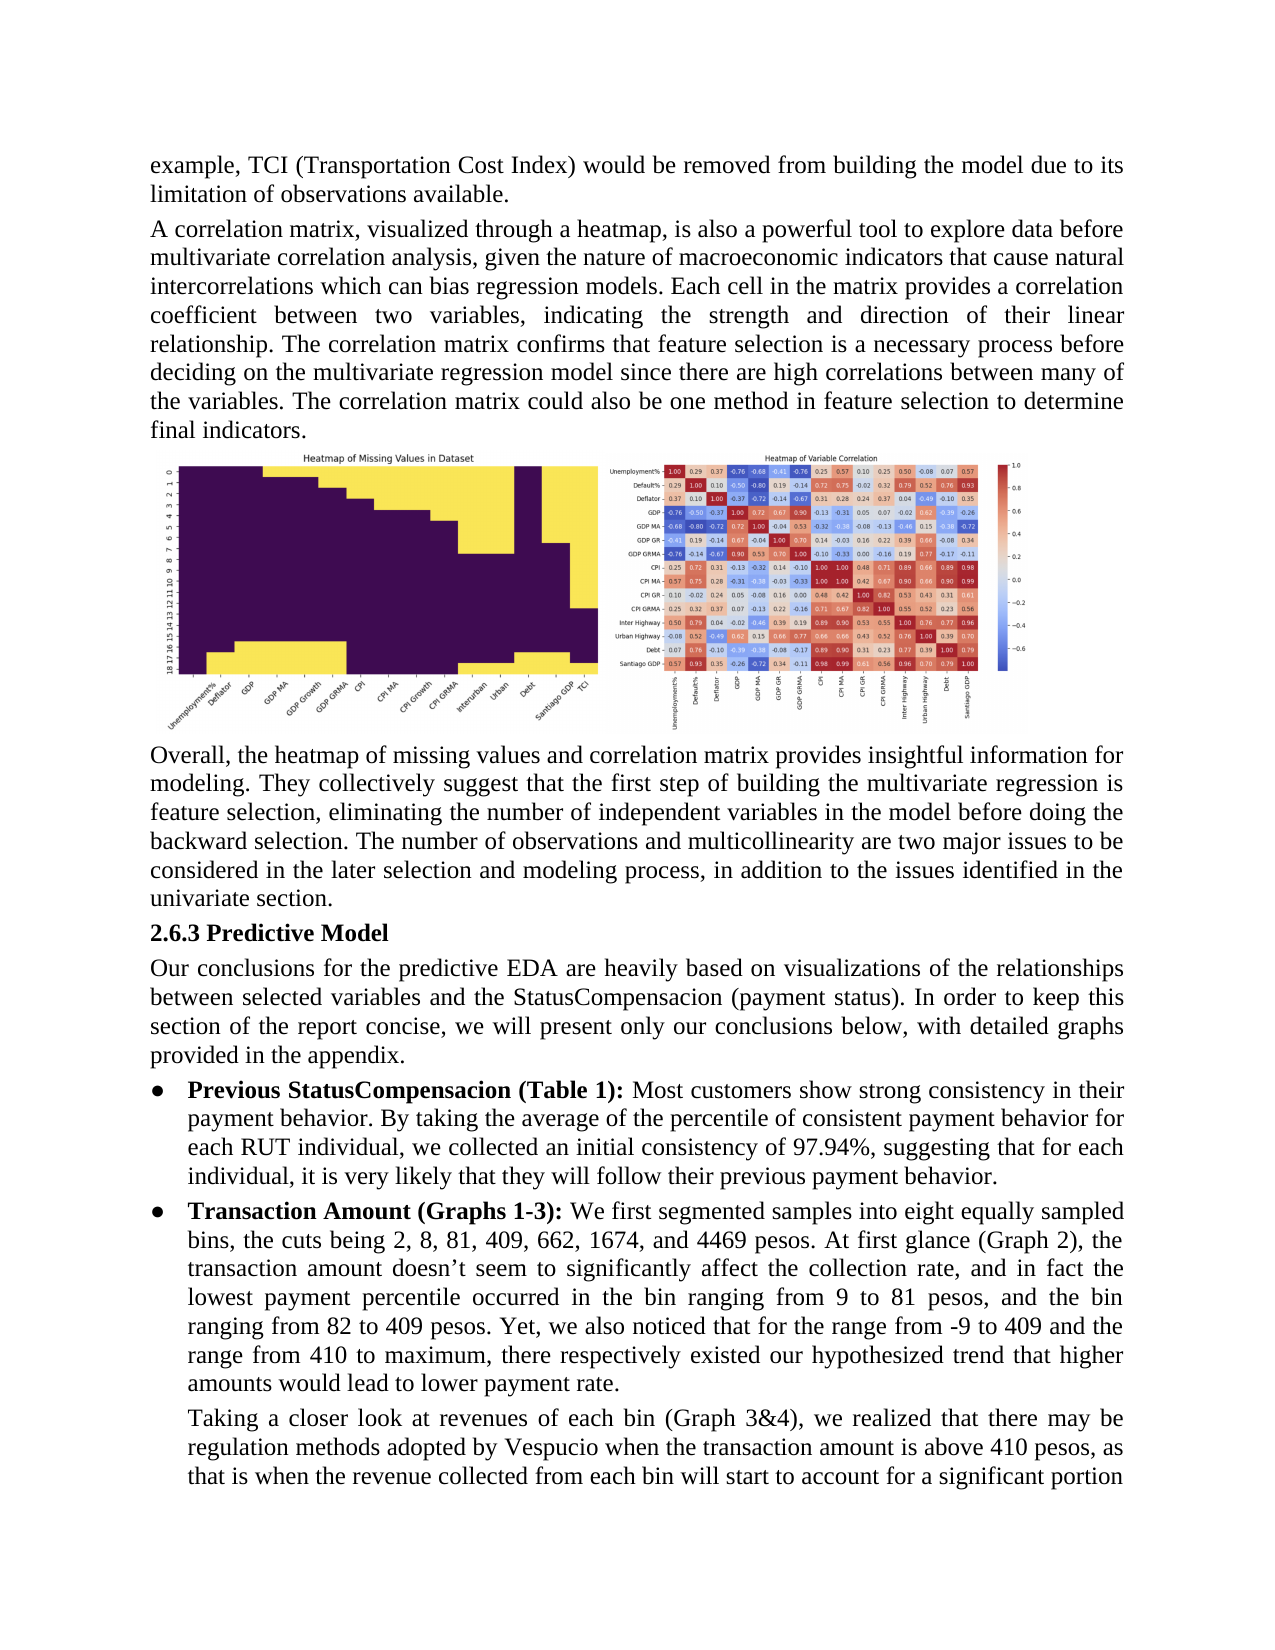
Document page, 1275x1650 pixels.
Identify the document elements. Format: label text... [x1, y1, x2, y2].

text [150, 150, 1125, 207]
text Our conclusions for the predictive EDA are heavily based on visualizations of the relationships between selected variables and the StatusCompensacion (payment status). In order to keep this section of the report concise, we will present only our conclusions below, with detailed graphs provided in the appendix. [150, 953, 1125, 1068]
list Transaction Amount (Graphs 1-3): We first segmented samples into eight equally sampled bins, the cuts being 2, 8, 81, 409, 662, 1674, and 4469 pesos. At first glance (Graph 2), the transaction amount doesn’t seem to significantly affect the collection rate, and in fact the lowest payment percentile occurred in the bin ranging from 9 to 81 pesos, and the bin ranging from 82 to 409 pesos. Yet, we also noticed that for the range from -9 to 409 and the range from 410 to maximum, there respectively existed our hypothesized trend that higher amounts would lead to lower payment rate. [150, 1196, 1125, 1397]
picture [156, 450, 1029, 734]
text 2.6.3 Predictive Model [150, 918, 1125, 947]
text A correlation matrix, visualized through a heatmap, is also a powerful tool to explore data before multivariate correlation analysis, given the nature of macroeconomic indicators that cause natural intercorrelations which can bias regression models. Each cell in the matrix provides a correlation coefficient between two variables, indicating the strength and direction of their linear relationship. The correlation matrix confirms that feature selection is a necessary process before deciding on the multivariate regression model since there are high correlations between many of the variables. The correlation matrix could also be one method in feature selection to determine final indicators. [150, 214, 1125, 444]
text Overall, the heatmap of missing values and correlation matrix provides insightful information for modeling. They collectively suggest that the first step of building the multivariate regression is feature selection, eliminating the number of independent variables in the model before doing the backward selection. The number of observations and multicollinearity are two major issues to be considered in the later selection and modeling process, in addition to the issues identified in the univariate section. [150, 740, 1125, 912]
list Previous StatusCompensacion (Table 1): Most customers show strong consistency in their payment behavior. By taking the average of the percentile of consistent payment behavior for each RUT individual, we collected an initial consistency of 97.94%, suggesting that for each individual, it is very likely that they will follow their previous payment behavior. [150, 1075, 1125, 1190]
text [187, 1403, 1125, 1490]
